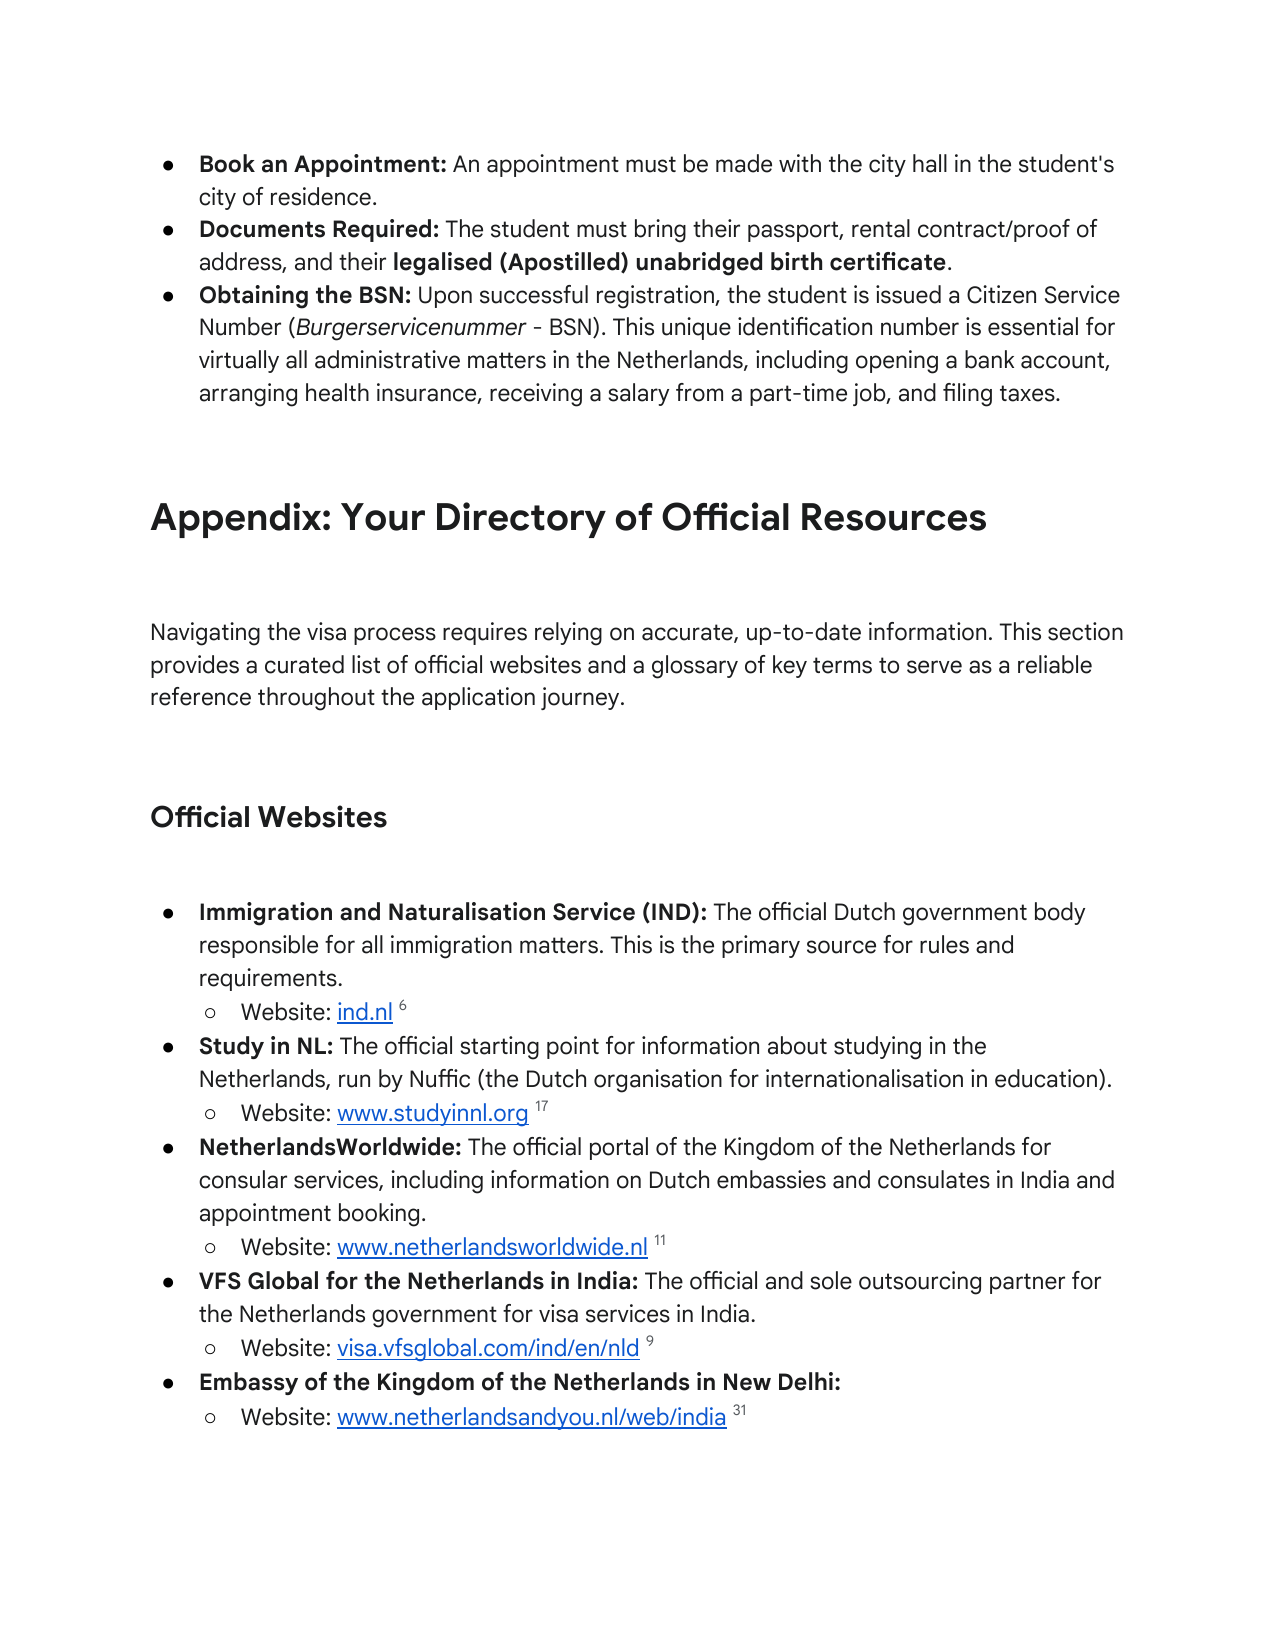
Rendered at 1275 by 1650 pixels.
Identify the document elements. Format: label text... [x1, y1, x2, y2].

list Embassy of the Kingdom of the Netherlands in New Delhi: [161, 1368, 1125, 1397]
subtitle Official Websites [150, 799, 1125, 836]
list Book an Appointment: An appointment must be made with the city hall in the student's city of residence. [161, 150, 1125, 211]
list Obtaining the BSN: Upon successful registration, the student is issued a Citizen Service Number (Burgerservicenummer - BSN). This unique identification number is essential for virtually all administrative matters in the Netherlands, including opening a bank account, arranging health insurance, receiving a salary from a part-time job, and filing taxes. [161, 281, 1125, 408]
list Website: visa.vfsglobal.com/ind/en/nld 9 [203, 1333, 1125, 1364]
list Website: ind.nl 6 [203, 996, 1125, 1028]
list Website: www.netherlandsworldwide.nl 11 [203, 1231, 1125, 1263]
list Website: www.studyinnl.org 17 [203, 1098, 1125, 1129]
list NetherlandsWorldwide: The official portal of the Kingdom of the Netherlands for consular services, including information on Dutch embassies and consulates in India and appointment booking. [161, 1133, 1125, 1227]
list Documents Required: The student must bring their passport, rental contract/proof of address, and their legalised (Apostilled) unabridged birth certificate. [161, 215, 1125, 277]
list Immigration and Naturalisation Service (IND): The official Dutch government body responsible for all immigration matters. This is the primary source for rules and requirements. [161, 898, 1125, 992]
text Navigating the visa process requires relying on accurate, up-to-date information. This section provides a curated list of official websites and a glossary of key terms to serve as a reliable reference throughout the application journey. [150, 618, 1125, 712]
list VFS Global for the Netherlands in India: The official and sole outsourcing partner for the Netherlands government for visa services in India. [161, 1267, 1125, 1329]
subtitle Appendix: Your Directory of Official Resources [150, 494, 1125, 541]
list Study in NL: The official starting point for information about studying in the Netherlands, run by Nuffic (the Dutch organisation for internationalisation in education). [161, 1032, 1125, 1094]
list Website: www.netherlandsandyou.nl/web/india 31 [203, 1401, 1125, 1432]
